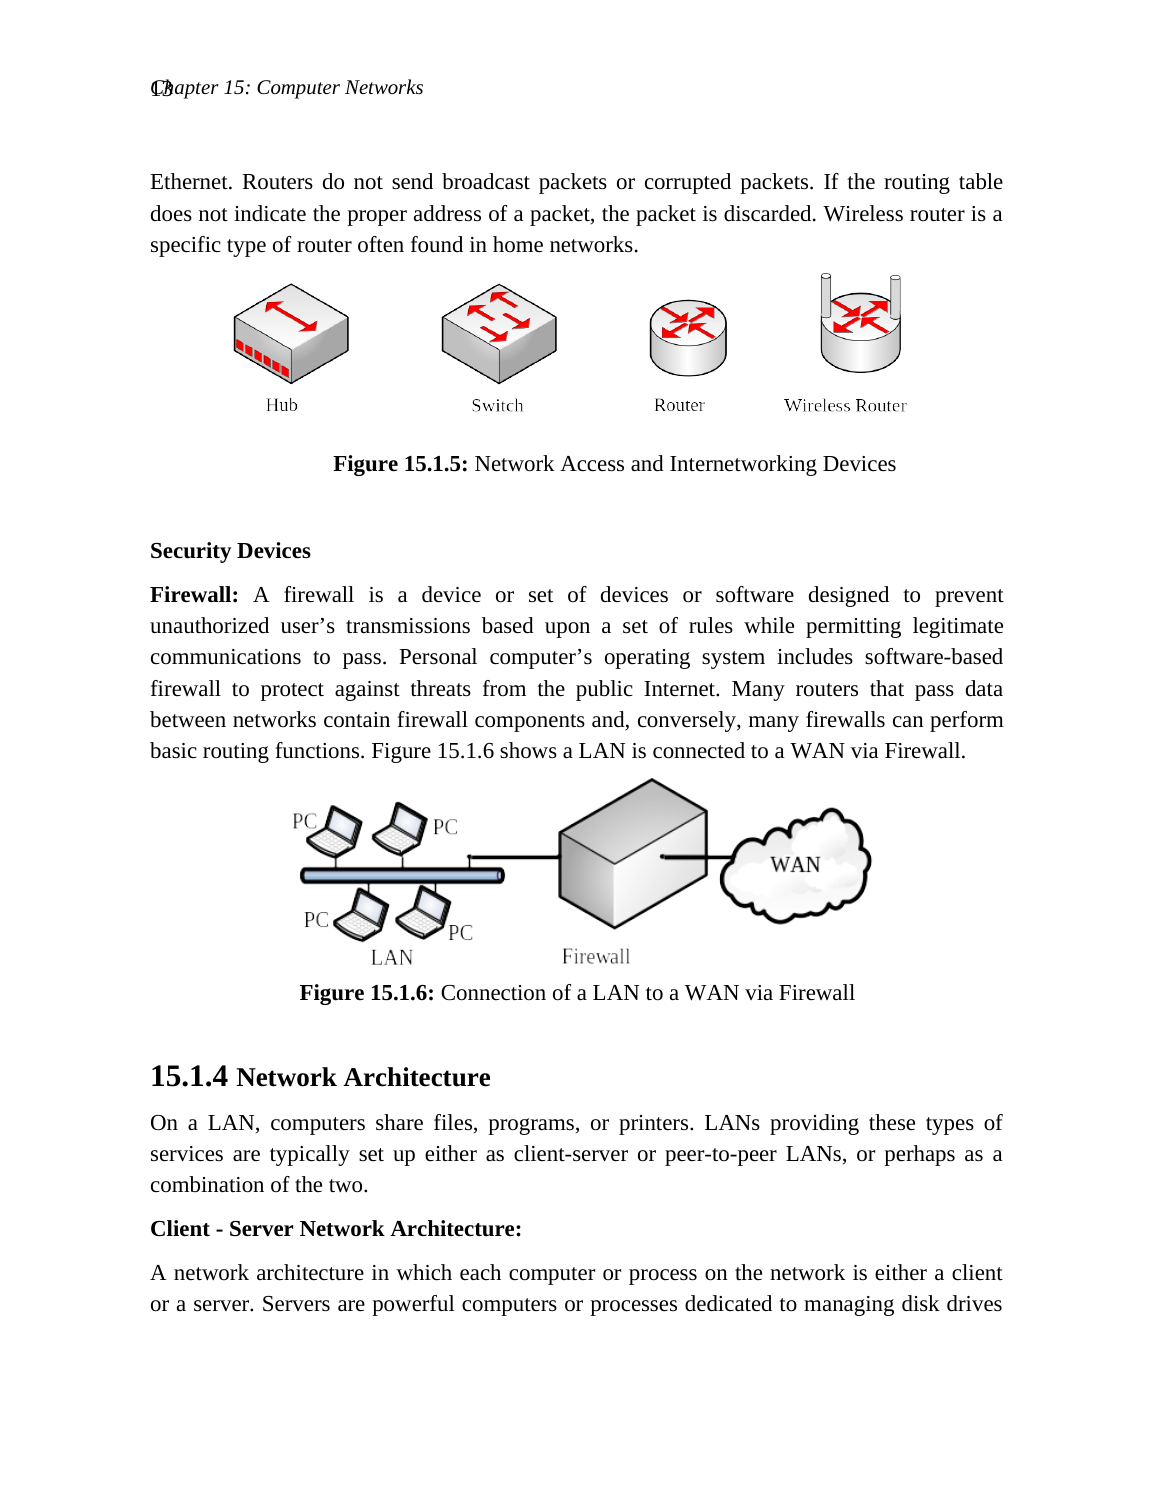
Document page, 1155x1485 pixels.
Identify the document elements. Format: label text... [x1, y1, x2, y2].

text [150, 165, 1005, 259]
text On a LAN, computers share files, programs, or printers. LANs providing these types of services are typically set up either as client-server or peer-to-peer LANs, or perhaps as a combination of the two. [150, 1105, 1005, 1199]
list Figure 15.1.5: Network Access and Internetworking Devices [225, 446, 1005, 477]
text Figure 15.1.6: Connection of a LAN to a WAN via Firewall [150, 979, 1005, 1005]
text Security Devices [150, 534, 1005, 565]
text Firewall: A firewall is a device or set of devices or software designed to prevent unauthorized user’s transmissions based upon a set of rules while permitting legitimate communications to pass. Personal computer’s operating system includes software-based firewall to protect against threats from the public Internet. Many routers that pass data between networks contain firewall components and, conversely, many firewalls can perform basic routing functions. Figure 15.1.6 shows a LAN is connected to a WAN via Firewall. [150, 577, 1005, 765]
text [150, 1255, 1005, 1318]
text Client - Server Network Architecture: [150, 1212, 1005, 1243]
text 15.1.4 Network Architecture [150, 1062, 1005, 1093]
